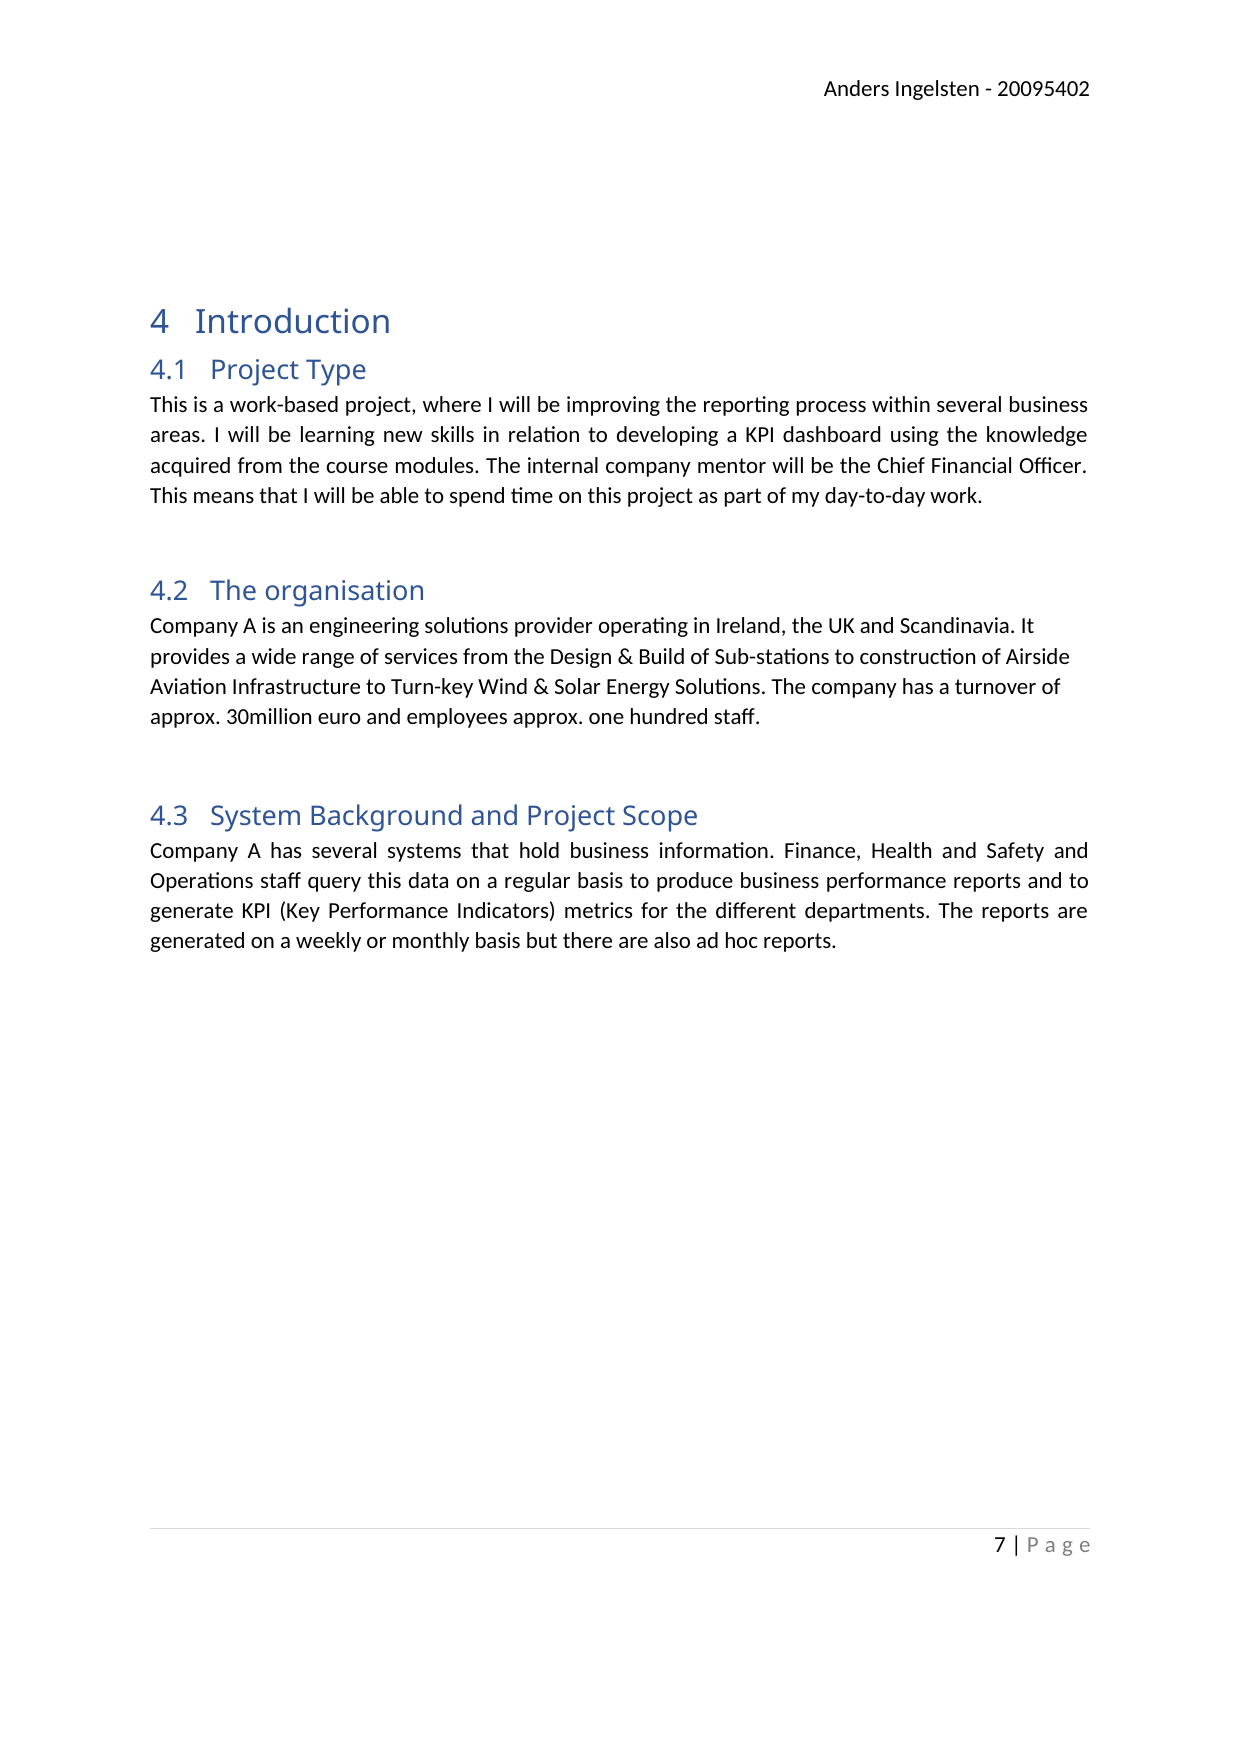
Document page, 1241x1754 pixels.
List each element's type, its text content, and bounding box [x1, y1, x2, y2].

subtitle Project Type [150, 351, 1090, 387]
text Company A has several systems that hold business information. Finance, Health and Safety and Operations staff query this data on a regular basis to produce business performance reports and to generate KPI (Key Performance Indicators) metrics for the different departments. The reports are generated on a weekly or monthly basis but there are also ad hoc reports. [150, 836, 1090, 954]
text Company A is an engineering solutions provider operating in Ireland, the UK and Scandinavia. It provides a wide range of services from the Design & Build of Sub-stations to construction of Airside Aviation Infrastructure to Turn-key Wind & Solar Energy Solutions. The company has a turnover of approx. 30million euro and employees approx. one hundred staff. [150, 612, 1090, 730]
subtitle Introduction [150, 297, 1090, 343]
text This is a work-based project, where I will be improving the reporting process within several business areas. I will be learning new skills in relation to developing a KPI dashboard using the knowledge acquired from the course modules. The internal company mentor will be the Chief Financial Officer. This means that I will be able to spend time on this project as part of my day-to-day work. [150, 390, 1090, 509]
subtitle The organisation [150, 572, 1090, 609]
subtitle System Background and Project Scope [150, 796, 1090, 833]
